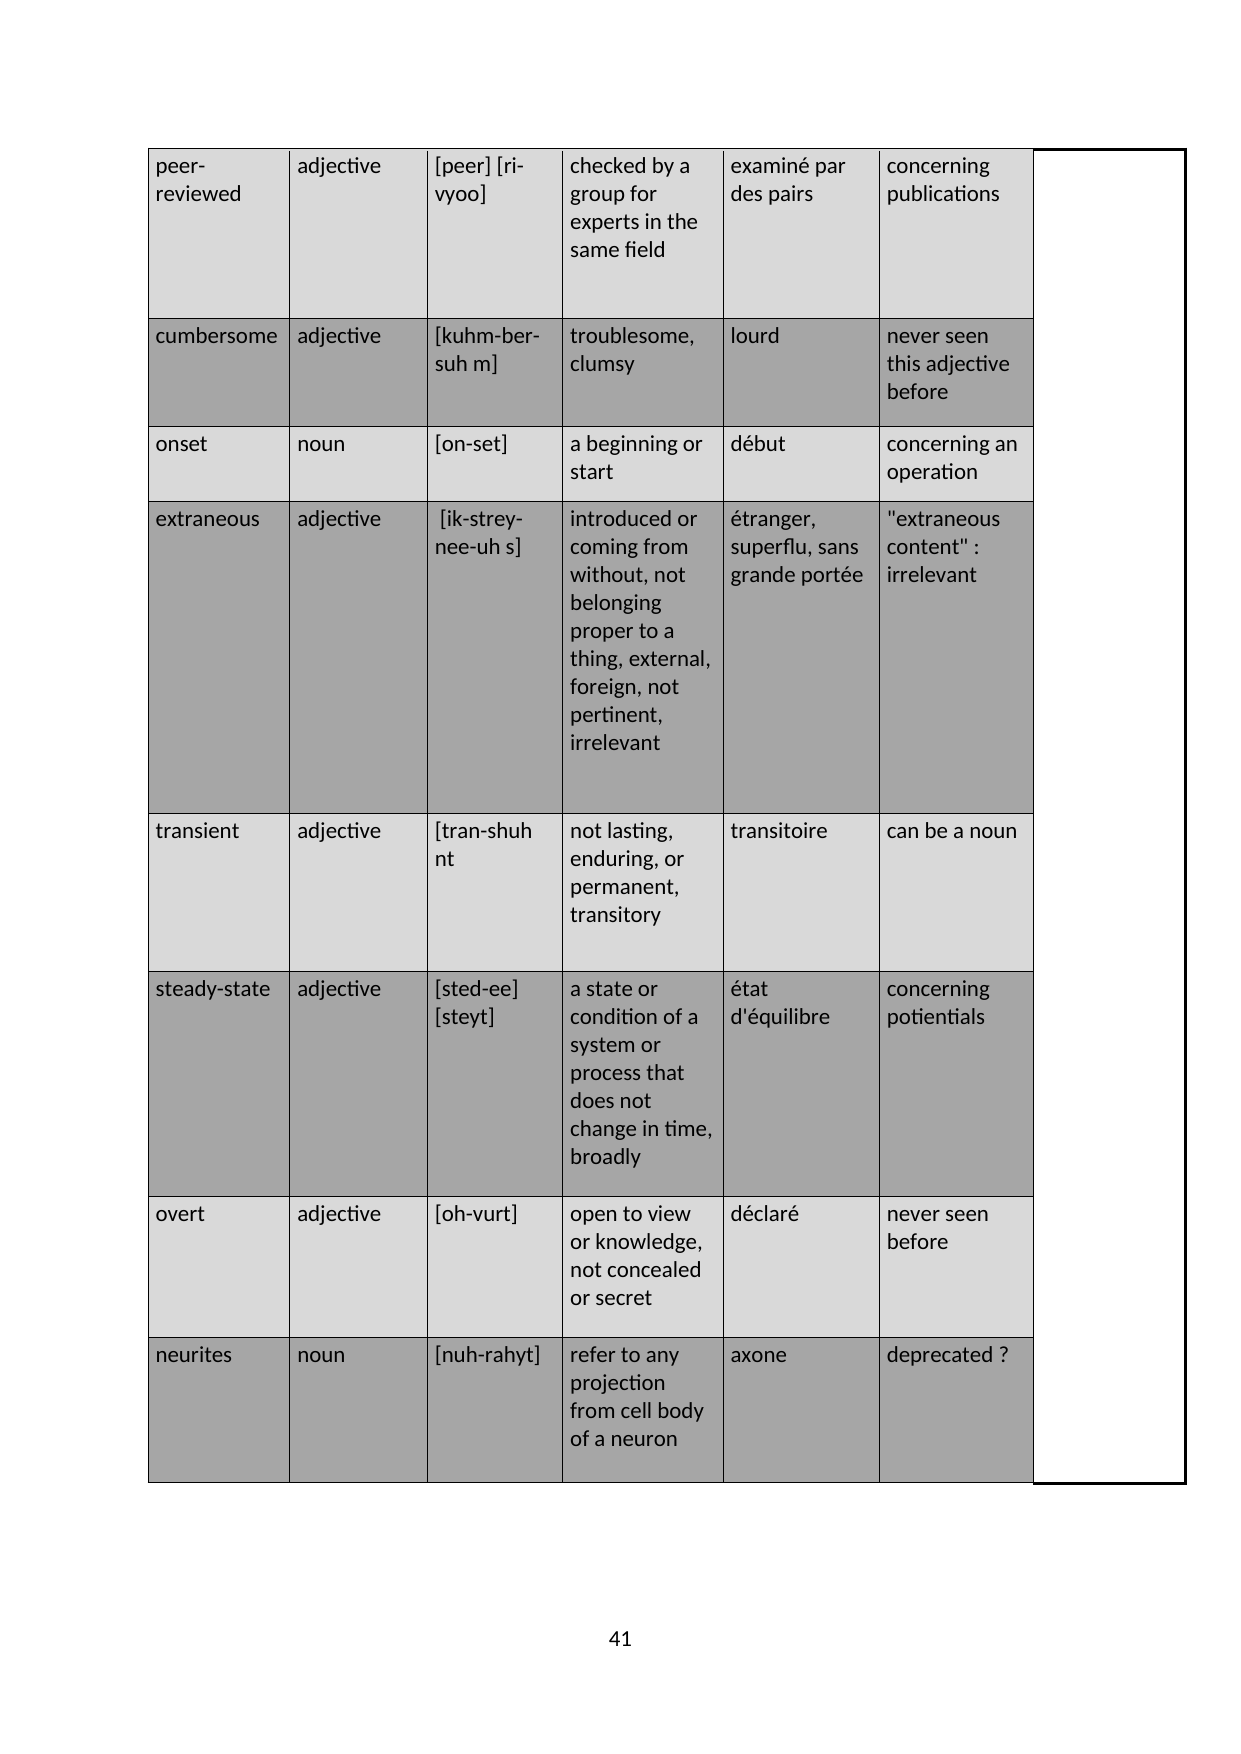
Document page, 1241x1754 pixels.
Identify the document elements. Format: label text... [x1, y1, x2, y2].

table_cell deprecated ? [880, 1338, 1033, 1482]
table_cell [peer] [ri-vyoo] [427, 149, 563, 318]
table_cell [tran-shuh nt [428, 814, 562, 971]
table_cell [ik-strey-nee-uh s] [428, 502, 562, 813]
table_cell concerning potientials [880, 972, 1033, 1196]
table_cell transitoire [724, 814, 879, 971]
table_cell not lasting, enduring, or permanent, transitory [563, 814, 723, 971]
table_cell adjective [290, 972, 427, 1196]
table_cell "extraneous content" : irrelevant [880, 502, 1033, 813]
table_cell [nuh-rahyt] [428, 1338, 562, 1482]
table_cell steady-state [149, 972, 289, 1196]
table_cell peer-reviewed [149, 149, 290, 318]
table_cell adjective [290, 319, 427, 426]
table_cell adjective [290, 149, 427, 318]
table_cell onset [149, 427, 289, 501]
table_cell lourd [724, 319, 879, 426]
table_cell [sted-ee][steyt] [428, 972, 562, 1196]
table_cell noun [290, 1338, 427, 1482]
table_cell neurites [149, 1338, 289, 1482]
table_cell a beginning or start [563, 427, 723, 501]
table_cell adjective [290, 502, 427, 813]
table_cell adjective [290, 1197, 427, 1337]
table_cell concerning an operation [880, 427, 1033, 501]
table_cell adjective [290, 814, 427, 971]
table_cell étranger, superflu, sans grande portée [724, 502, 879, 813]
table_cell transient [149, 814, 289, 971]
table_cell never seen this adjective before [880, 319, 1033, 426]
table_cell déclaré [724, 1197, 879, 1337]
table_cell noun [290, 427, 427, 501]
table_cell [kuhm-ber-suh m] [428, 319, 562, 426]
table_cell [oh-vurt] [428, 1197, 562, 1337]
table_cell checked by a group for experts in the same field [563, 149, 723, 318]
table_cell état d'équilibre [724, 972, 879, 1196]
table_cell a state or condition of a system or process that does not change in time, broadly [563, 972, 723, 1196]
table_cell concerning publications [879, 149, 1033, 318]
table_cell début [724, 427, 879, 501]
table_cell cumbersome [149, 319, 289, 426]
table_cell axone [724, 1338, 879, 1482]
table_cell [on-set] [428, 427, 562, 501]
table_cell examiné par des pairs [723, 149, 879, 318]
table_cell open to view or knowledge, not concealed or secret [563, 1197, 723, 1337]
table_cell introduced or coming from without, not belonging proper to a thing, external, foreign, not pertinent, irrelevant [563, 502, 723, 813]
table_cell can be a noun [880, 814, 1033, 971]
table_cell never seen before [880, 1197, 1033, 1337]
table_cell refer to any projection from cell body of a neuron [563, 1338, 723, 1482]
table_cell extraneous [149, 502, 289, 813]
table_cell overt [149, 1197, 289, 1337]
table_cell troublesome, clumsy [563, 319, 723, 426]
